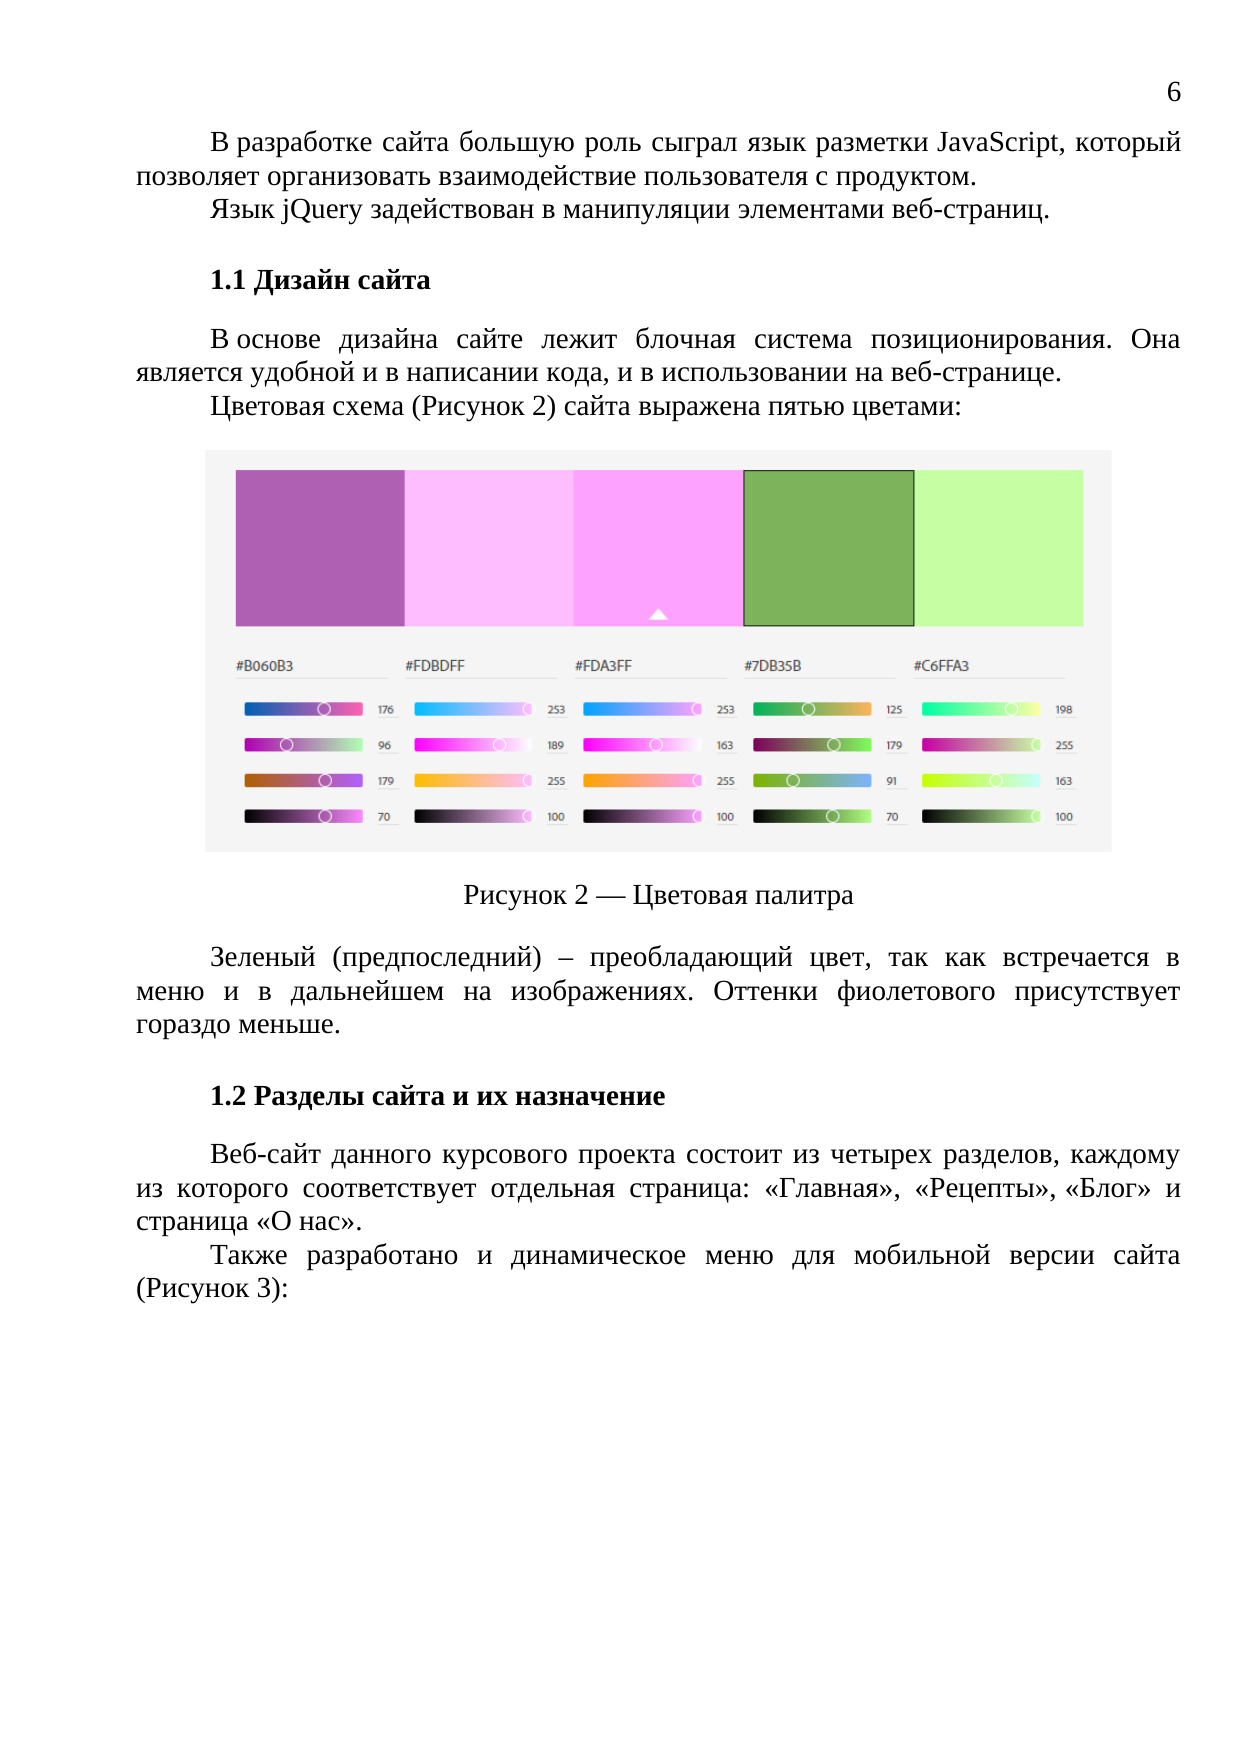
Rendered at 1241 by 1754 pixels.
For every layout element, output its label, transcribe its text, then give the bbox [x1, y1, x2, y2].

subtitle 1.2 Разделы сайта и их назначение [136, 1078, 1181, 1111]
text Зеленый (предпоследний) – преобладающий цвет, так как встречается в меню и в дальнейшем на изображениях. Оттенки фиолетового присутствует гораздо меньше. [136, 939, 1181, 1040]
text Также разработано и динамическое меню для мобильной версии сайта (Рисунок 3): [136, 1237, 1181, 1304]
text Веб-сайт данного курсового проекта состоит из четырех разделов, каждому из которого соответствует отдельная страница: «Главная», «Рецепты», «Блог» и страница «О нас». [136, 1136, 1181, 1237]
text Цветовая схема (Рисунок 2) сайта выражена пятью цветами: [136, 388, 1181, 421]
picture [205, 450, 1112, 852]
text Язык jQuery задействован в манипуляции элементами веб-страниц. [136, 191, 1181, 225]
text Рисунок 2 — Цветовая палитра [136, 877, 1181, 910]
text В разработке сайта большую роль сыграл язык разметки JavaScript, который позволяет организовать взаимодействие пользователя с продуктом. [136, 124, 1181, 191]
text В основе дизайна сайте лежит блочная система позиционирования. Она является удобной и в написании кода, и в использовании на веб-странице. [136, 321, 1181, 388]
subtitle 1.1 Дизайн сайта [136, 262, 1181, 296]
